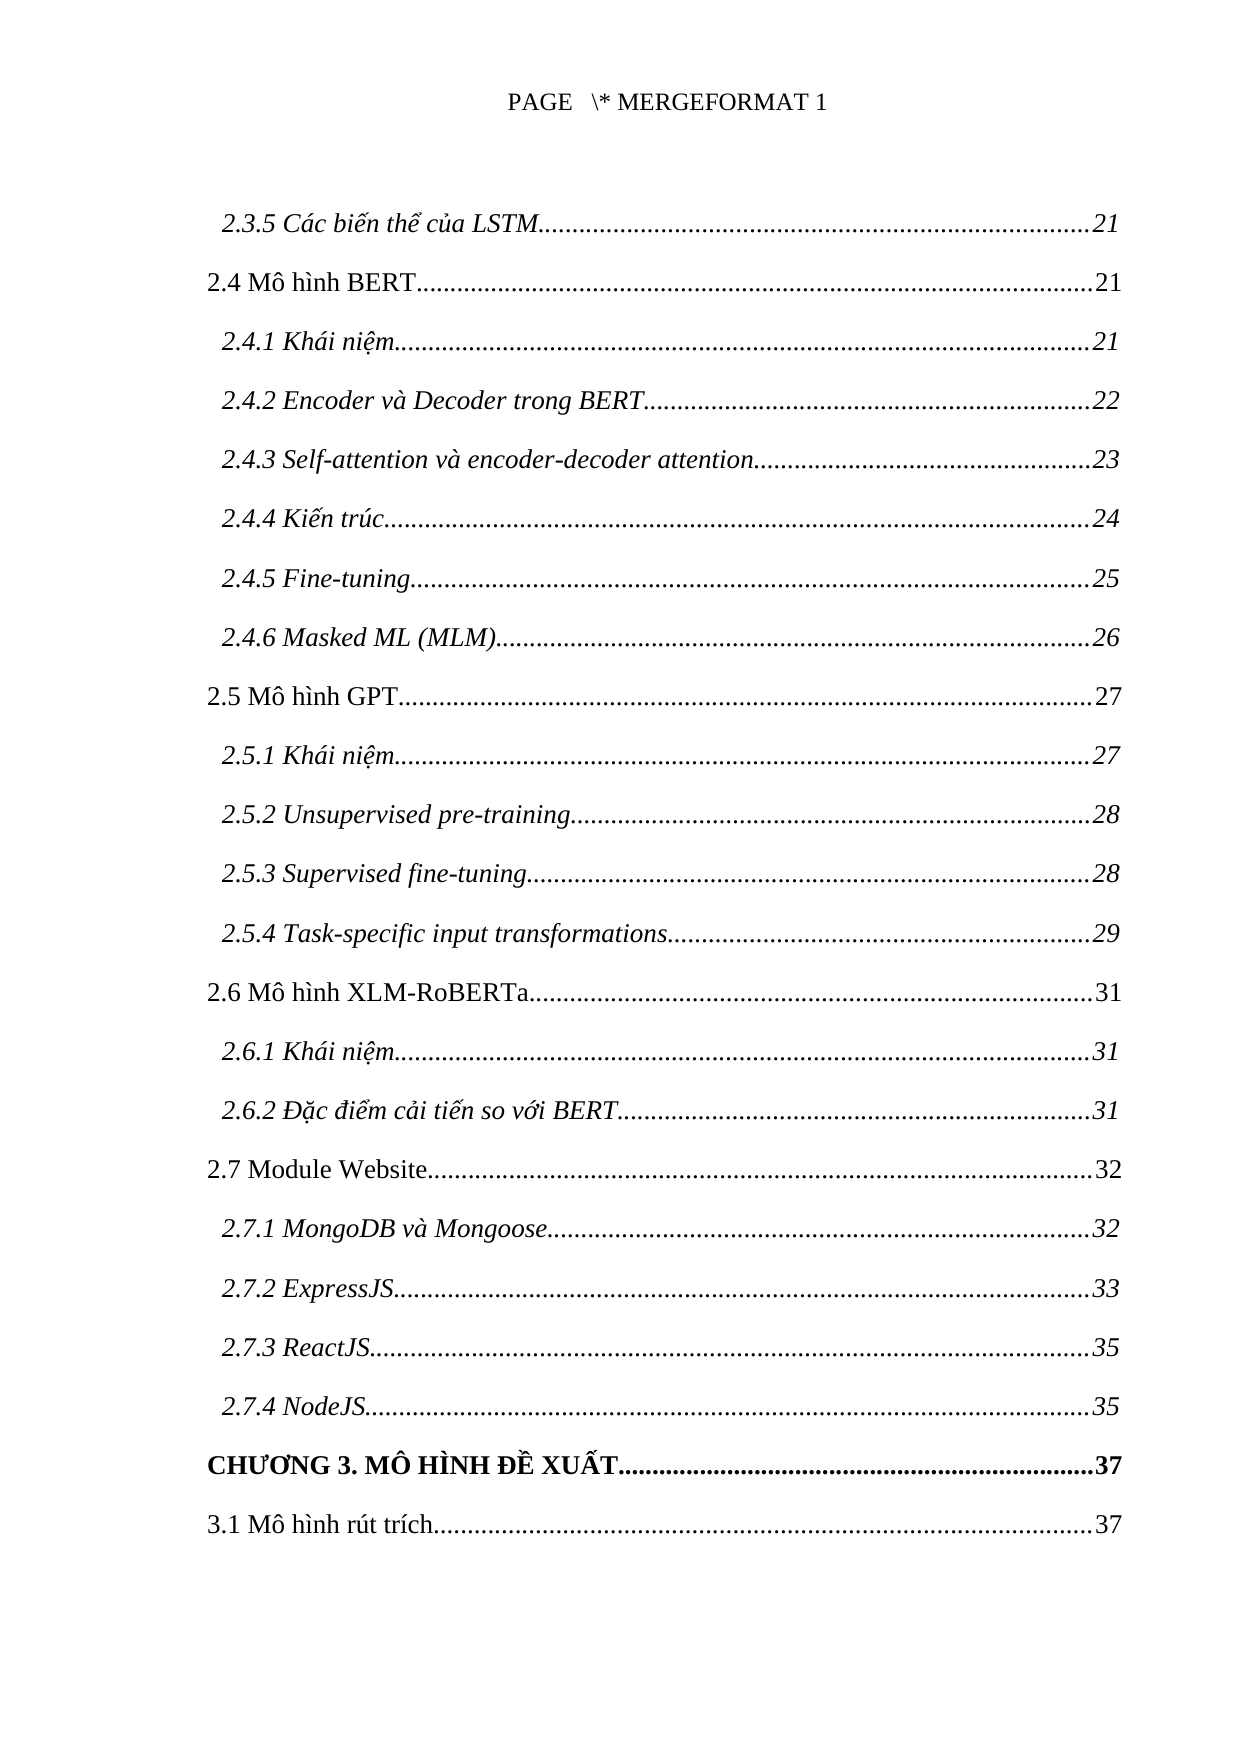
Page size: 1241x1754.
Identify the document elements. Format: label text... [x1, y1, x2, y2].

text CHƯƠNG 3. MÔ HÌNH ĐỀ XUẤT 37 [207, 1449, 1122, 1480]
text 2.4.2 Encoder và Decoder trong BERT 22 [222, 384, 1122, 415]
text 2.4.4 Kiến trúc 24 [222, 503, 1122, 534]
text 2.4.3 Self-attention và encoder-decoder attention 23 [222, 443, 1122, 474]
text 2.5.1 Khái niệm 27 [222, 739, 1122, 770]
text 2.6 Mô hình XLM-RoBERTa 31 [207, 976, 1122, 1007]
text 2.5.3 Supervised fine-tuning 28 [222, 858, 1122, 889]
text 2.6.2 Đặc điểm cải tiến so với BERT 31 [222, 1094, 1122, 1125]
text 2.7.2 ExpressJS 33 [222, 1272, 1122, 1303]
text 2.5.2 Unsupervised pre-training 28 [222, 798, 1122, 829]
text 2.5 Mô hình GPT 27 [207, 680, 1122, 711]
text 2.4 Mô hình BERT 21 [207, 266, 1122, 297]
text 2.7.4 NodeJS 35 [222, 1390, 1122, 1421]
text 2.7.3 ReactJS 35 [222, 1331, 1122, 1362]
text 2.7.1 MongoDB và Mongoose 32 [222, 1213, 1122, 1244]
text 2.4.6 Masked ML (MLM) 26 [222, 621, 1122, 652]
text 2.3.5 Các biến thể của LSTM 21 [222, 207, 1122, 238]
text 2.7 Module Website 32 [207, 1153, 1122, 1184]
text 2.4.1 Khái niệm 21 [222, 325, 1122, 356]
text 2.6.1 Khái niệm 31 [222, 1035, 1122, 1066]
text 2.4.5 Fine-tuning 25 [222, 562, 1122, 593]
text 3.1 Mô hình rút trích 37 [207, 1508, 1122, 1539]
text 2.5.4 Task-specific input transformations 29 [222, 917, 1122, 948]
